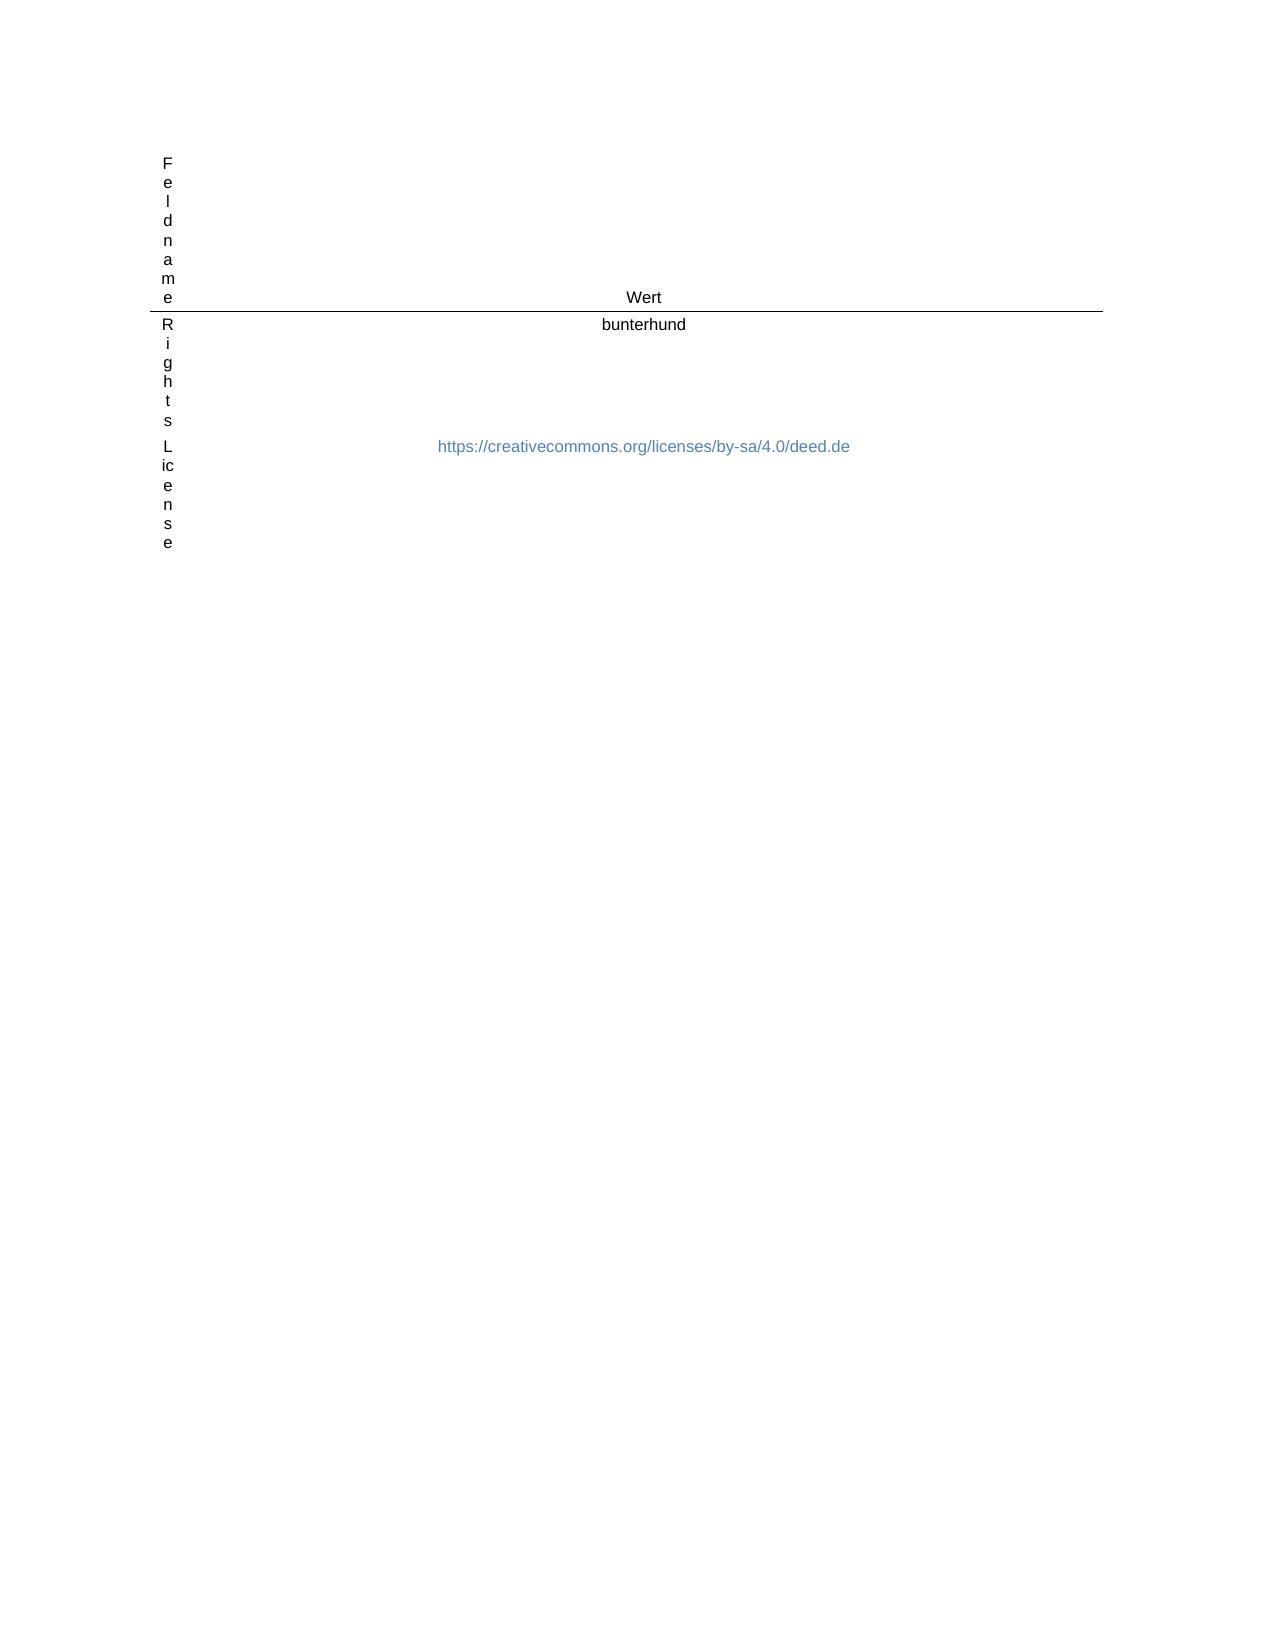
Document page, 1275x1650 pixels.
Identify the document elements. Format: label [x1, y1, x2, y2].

table_header [139, 150, 1114, 556]
